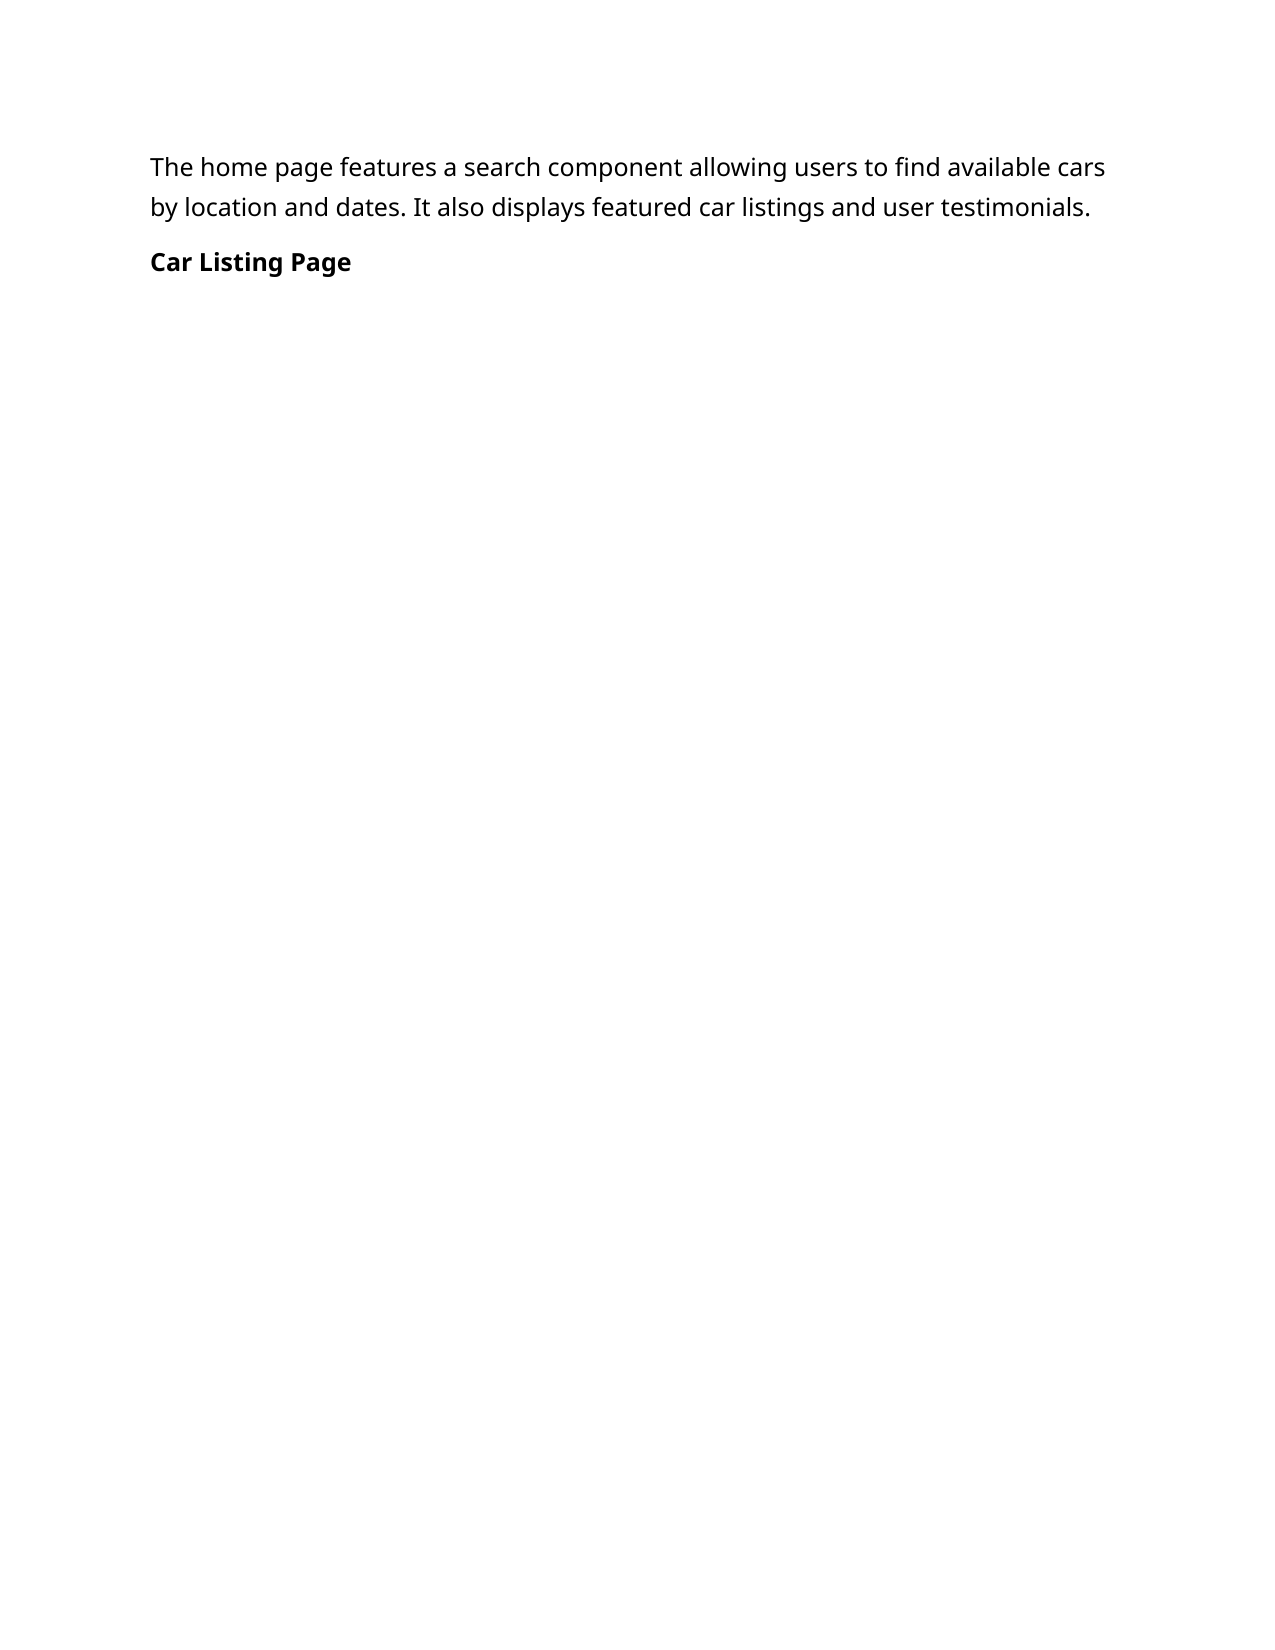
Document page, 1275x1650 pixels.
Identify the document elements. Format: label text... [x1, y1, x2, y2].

text The home page features a search component allowing users to find available cars by location and dates. It also displays featured car listings and user testimonials. [150, 150, 1125, 223]
text Car Listing Page [150, 245, 1125, 279]
